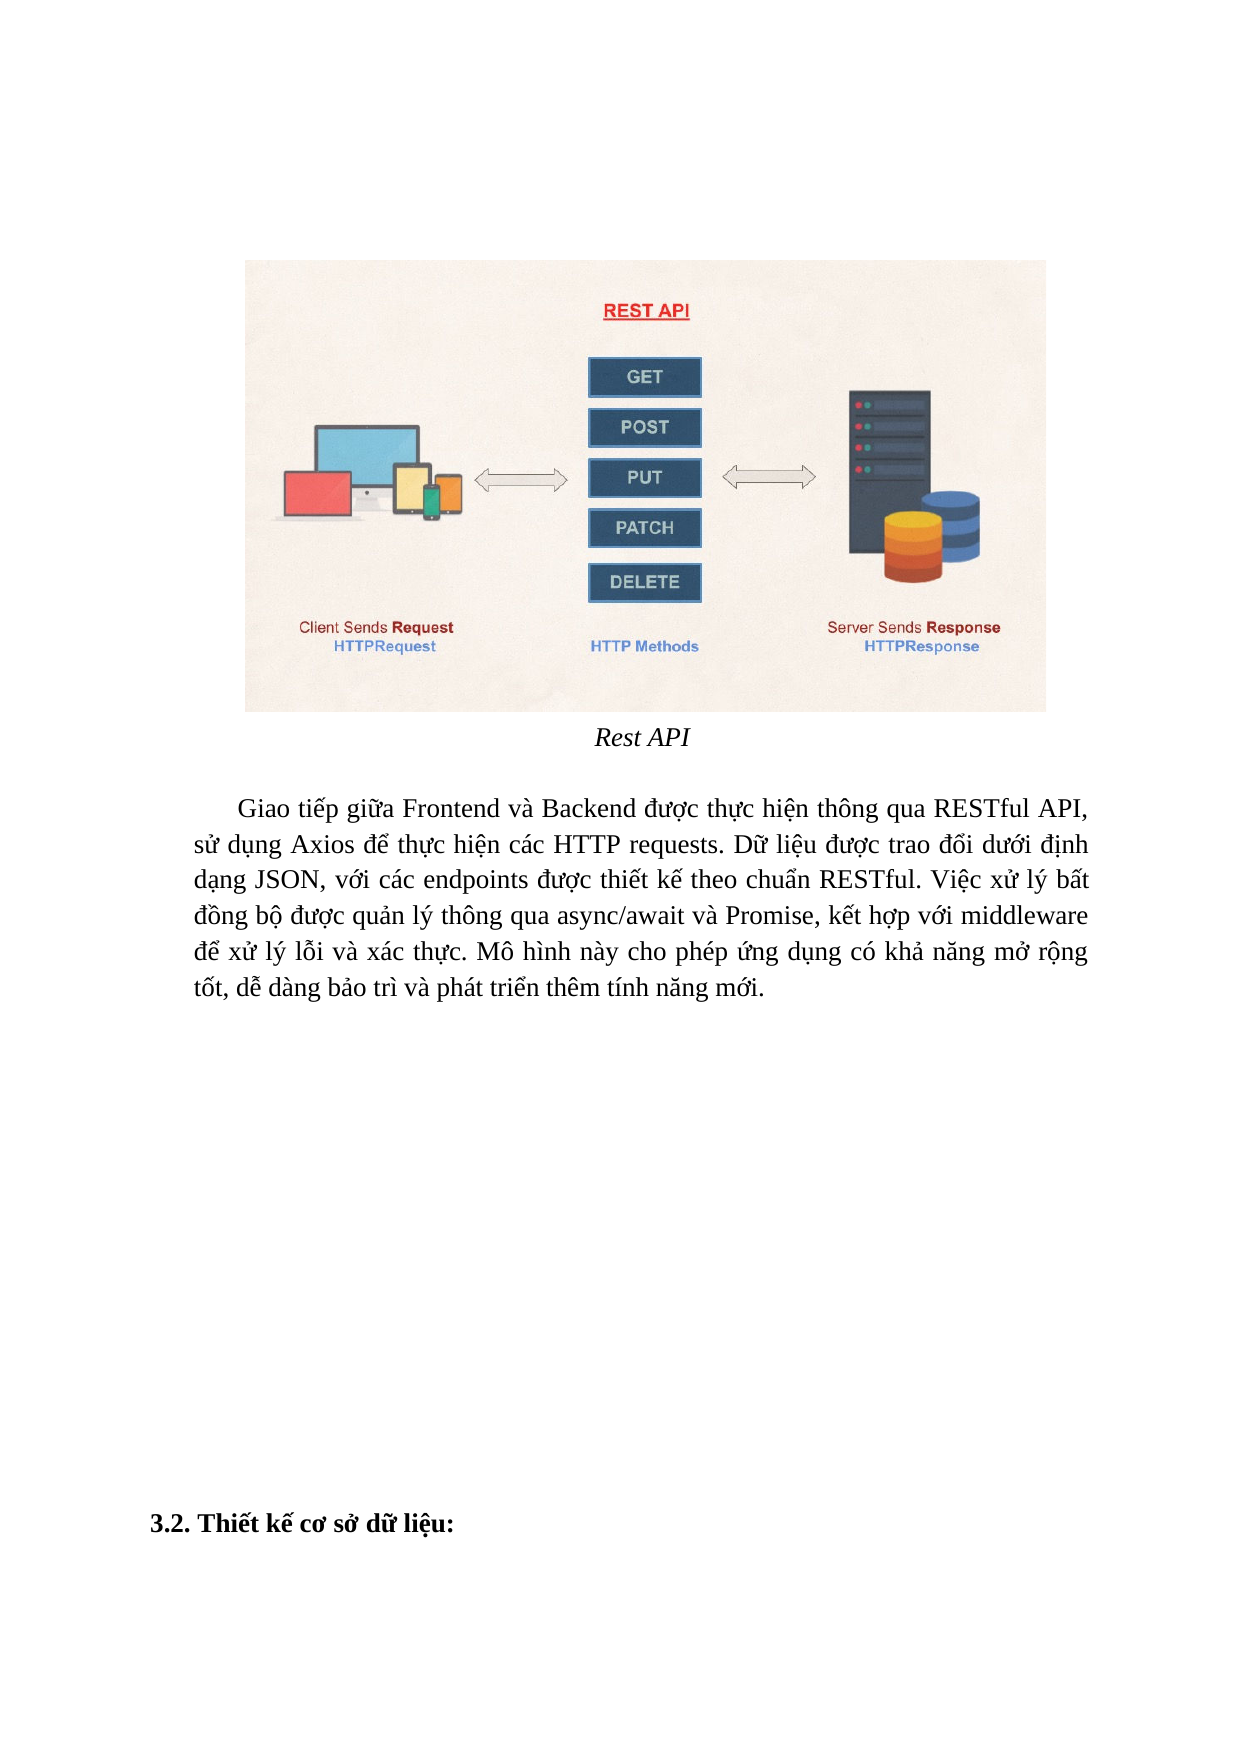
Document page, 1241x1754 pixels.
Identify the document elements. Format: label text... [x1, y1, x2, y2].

list 3.2. Thiết kế cơ sở dữ liệu: [150, 1507, 1090, 1538]
picture [245, 260, 1047, 712]
list Giao tiếp giữa Frontend và Backend được thực hiện thông qua RESTful API, sử dụng Axios để thực hiện các HTTP requests. Dữ liệu được trao đổi dưới định dạng JSON, với các endpoints được thiết kế theo chuẩn RESTful. Việc xử lý bất đồng bộ được quản lý thông qua async/await và Promise, kết hợp với middleware để xử lý lỗi và xác thực. Mô hình này cho phép ứng dụng có khả năng mở rộng tốt, dễ dàng bảo trì và phát triển thêm tính năng mới. [194, 792, 1090, 1002]
